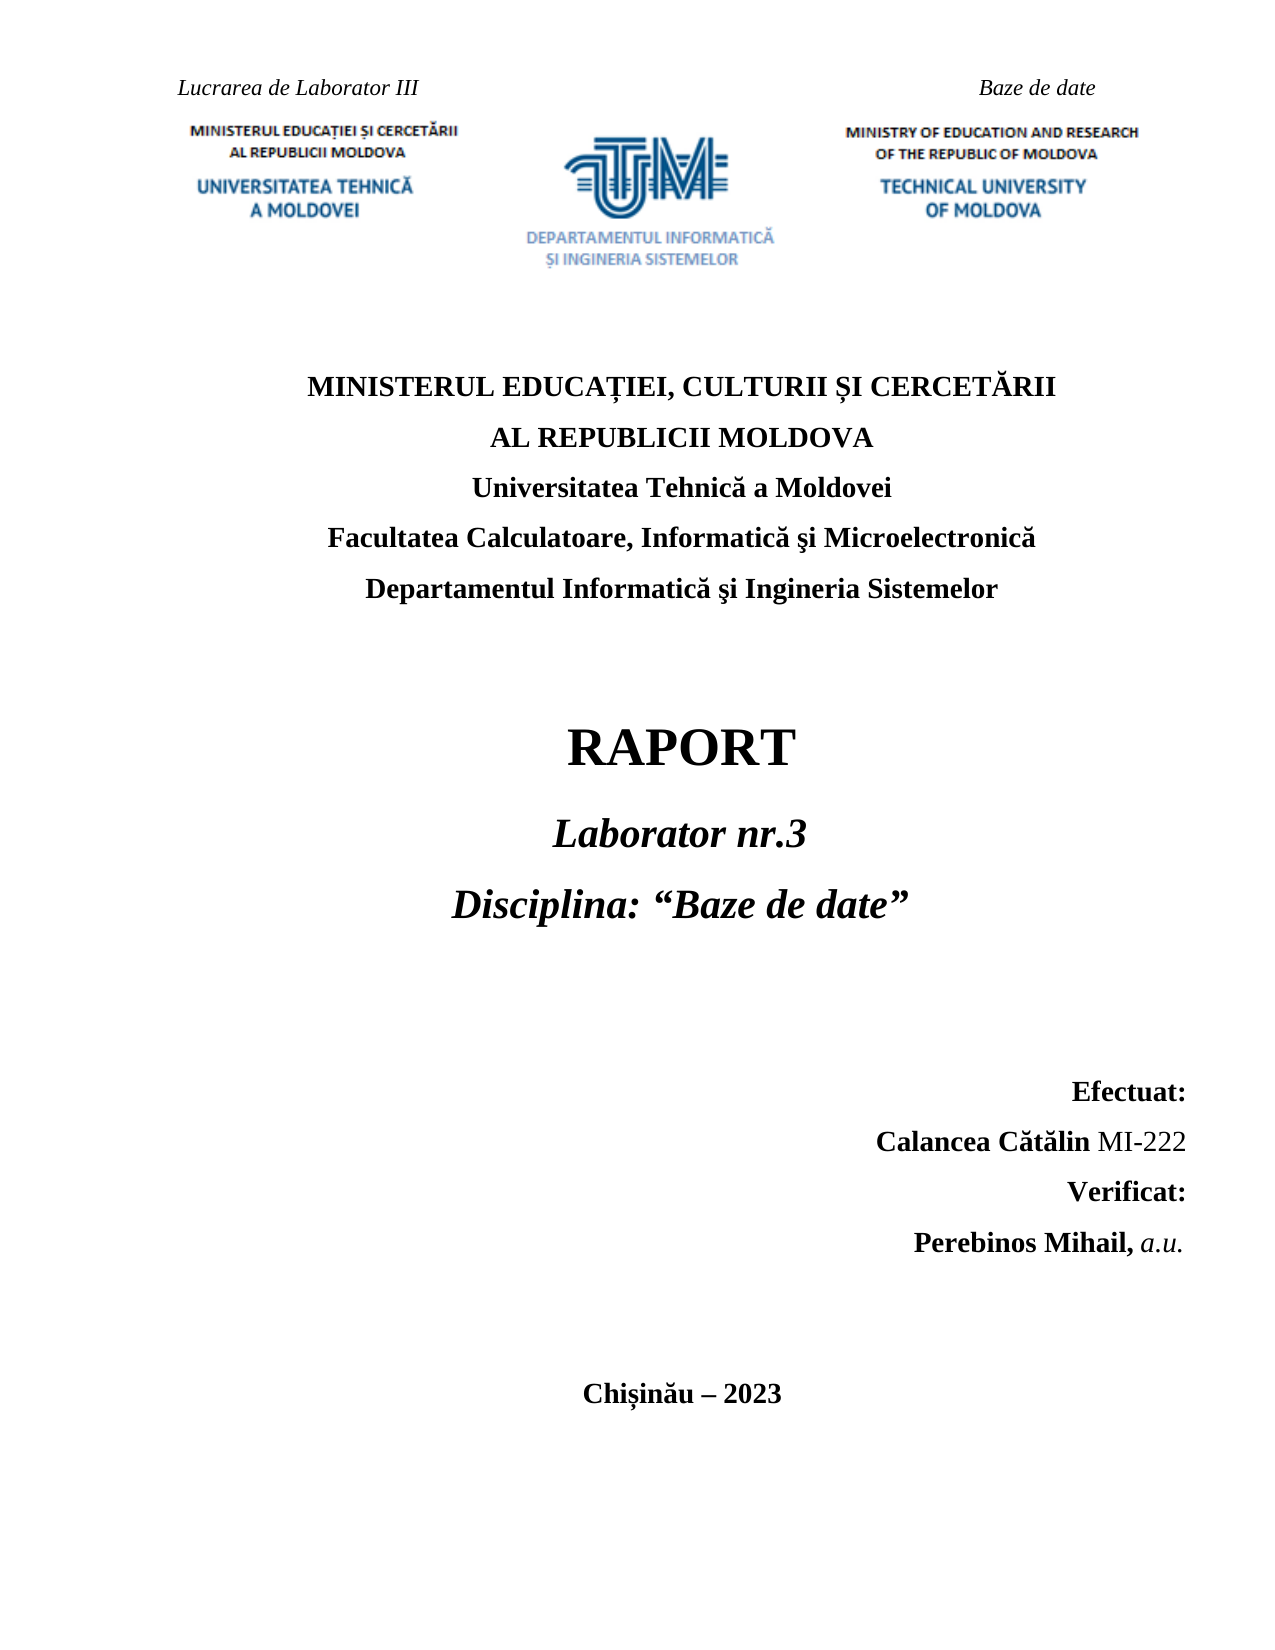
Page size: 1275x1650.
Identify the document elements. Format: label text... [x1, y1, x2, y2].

text Verificat: [177, 1174, 1186, 1208]
text Facultatea Calculatoare, Informatică şi Microelectronică [177, 521, 1186, 554]
text Disciplina: “Baze de date” [177, 880, 1186, 928]
picture [177, 118, 1187, 313]
text Efectuat: [177, 1074, 1186, 1107]
text Laborator nr.3 [177, 808, 1186, 856]
text Calancea Cătălin MI-222 [177, 1124, 1186, 1158]
text RAPORT [177, 621, 1186, 777]
text MINISTERUL EDUCAȚIEI, CULTURII ȘI CERCETĂRII [177, 369, 1186, 403]
text Perebinos Mihail, a.u. [177, 1225, 1186, 1258]
text Universitatea Tehnică a Moldovei [177, 470, 1186, 504]
text Chișinău – 2023 [177, 1376, 1186, 1409]
text Departamentul Informatică şi Ingineria Sistemelor [177, 571, 1186, 604]
text AL REPUBLICII MOLDOVA [177, 420, 1186, 453]
